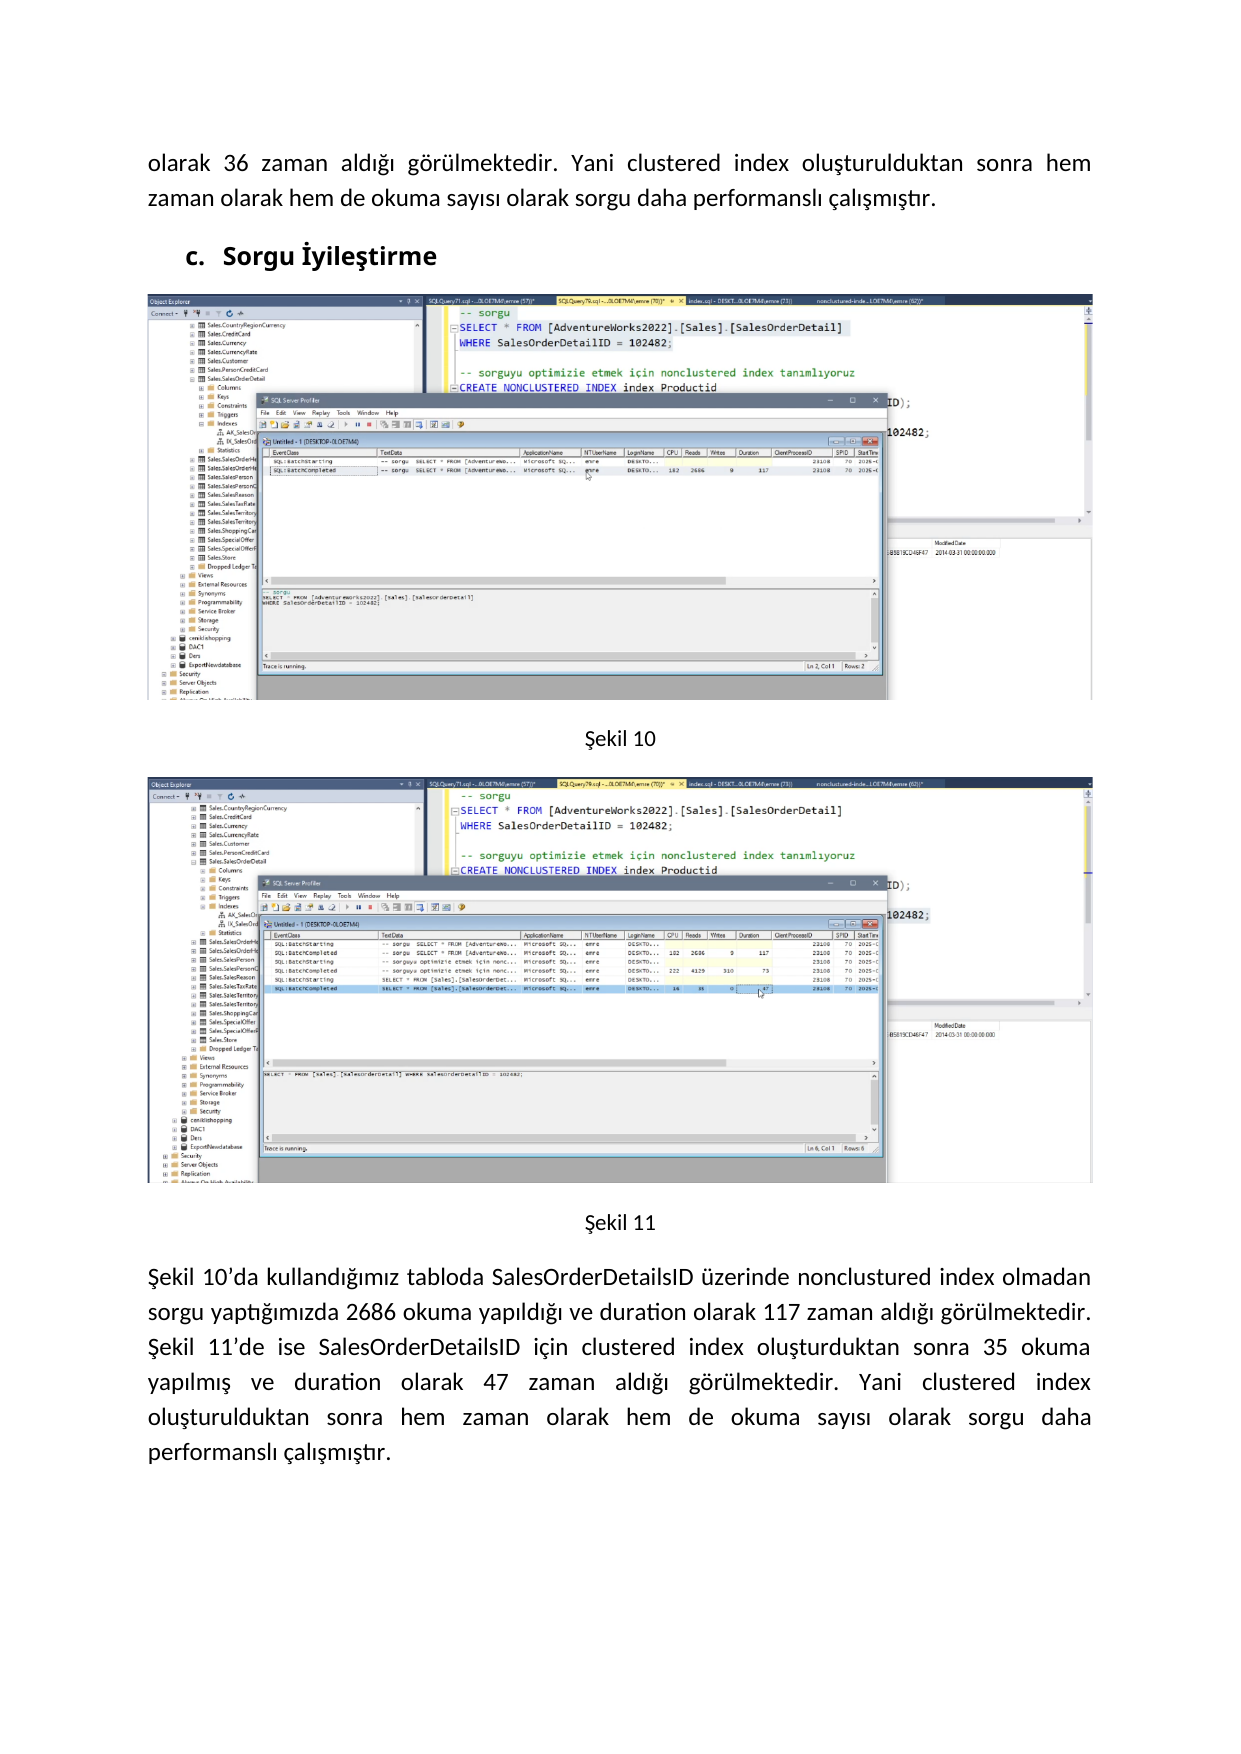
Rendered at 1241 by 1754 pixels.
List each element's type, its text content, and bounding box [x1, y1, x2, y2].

picture [147, 777, 1093, 1183]
list Sorgu İyileştirme [185, 238, 1093, 272]
text Şekil 10’da kullandığımız tabloda SalesOrderDetailsID üzerinde nonclustured index olmadan sorgu yaptığımızda 2686 okuma yapıldığı ve duration olarak 117 zaman aldığı görülmektedir. Şekil 11’de ise SalesOrderDetailsID için clustered index oluşturduktan sonra 35 okuma yapılmış ve duration olarak 47 zaman aldığı görülmektedir. Yani clustered index oluşturulduktan sonra hem zaman olarak hem de okuma sayısı olarak sorgu daha performanslı çalışmıştır. [148, 1261, 1093, 1466]
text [148, 148, 1093, 213]
picture [147, 294, 1093, 700]
text Şekil 11 [148, 1208, 1093, 1236]
text Şekil 10 [148, 724, 1093, 752]
